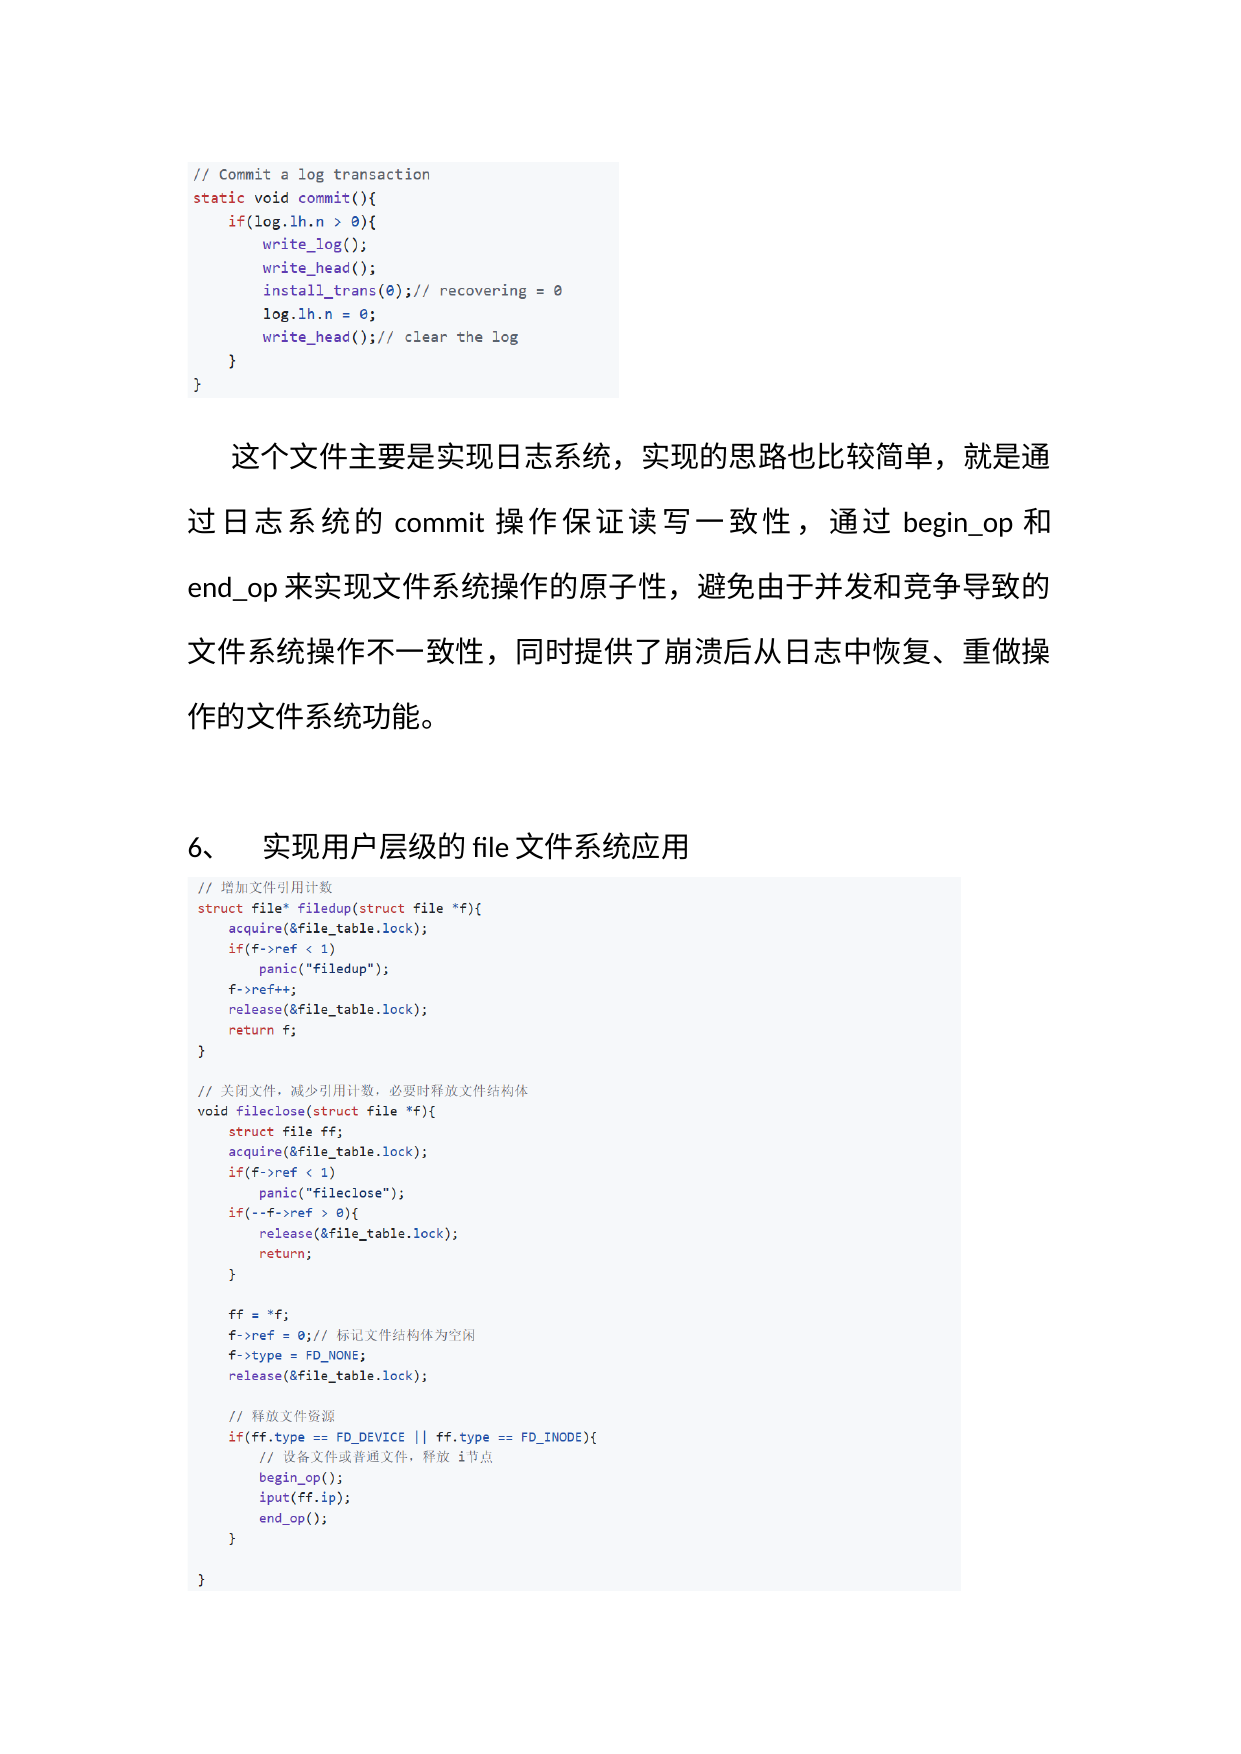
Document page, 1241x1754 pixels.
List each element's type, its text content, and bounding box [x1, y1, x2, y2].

picture [187, 162, 619, 398]
text 这个文件主要是实现日志系统，实现的思路也比较简单，就是通过日志系统的commit操作保证读写一致性，通过begin_op和end_op来实现文件系统操作的原子性，避免由于并发和竞争导致的文件系统操作不一致性，同时提供了崩溃后从日志中恢复、重做操作的文件系统功能。 [187, 422, 1053, 747]
list 实现用户层级的file文件系统应用 [187, 812, 1053, 877]
picture [187, 877, 961, 1591]
